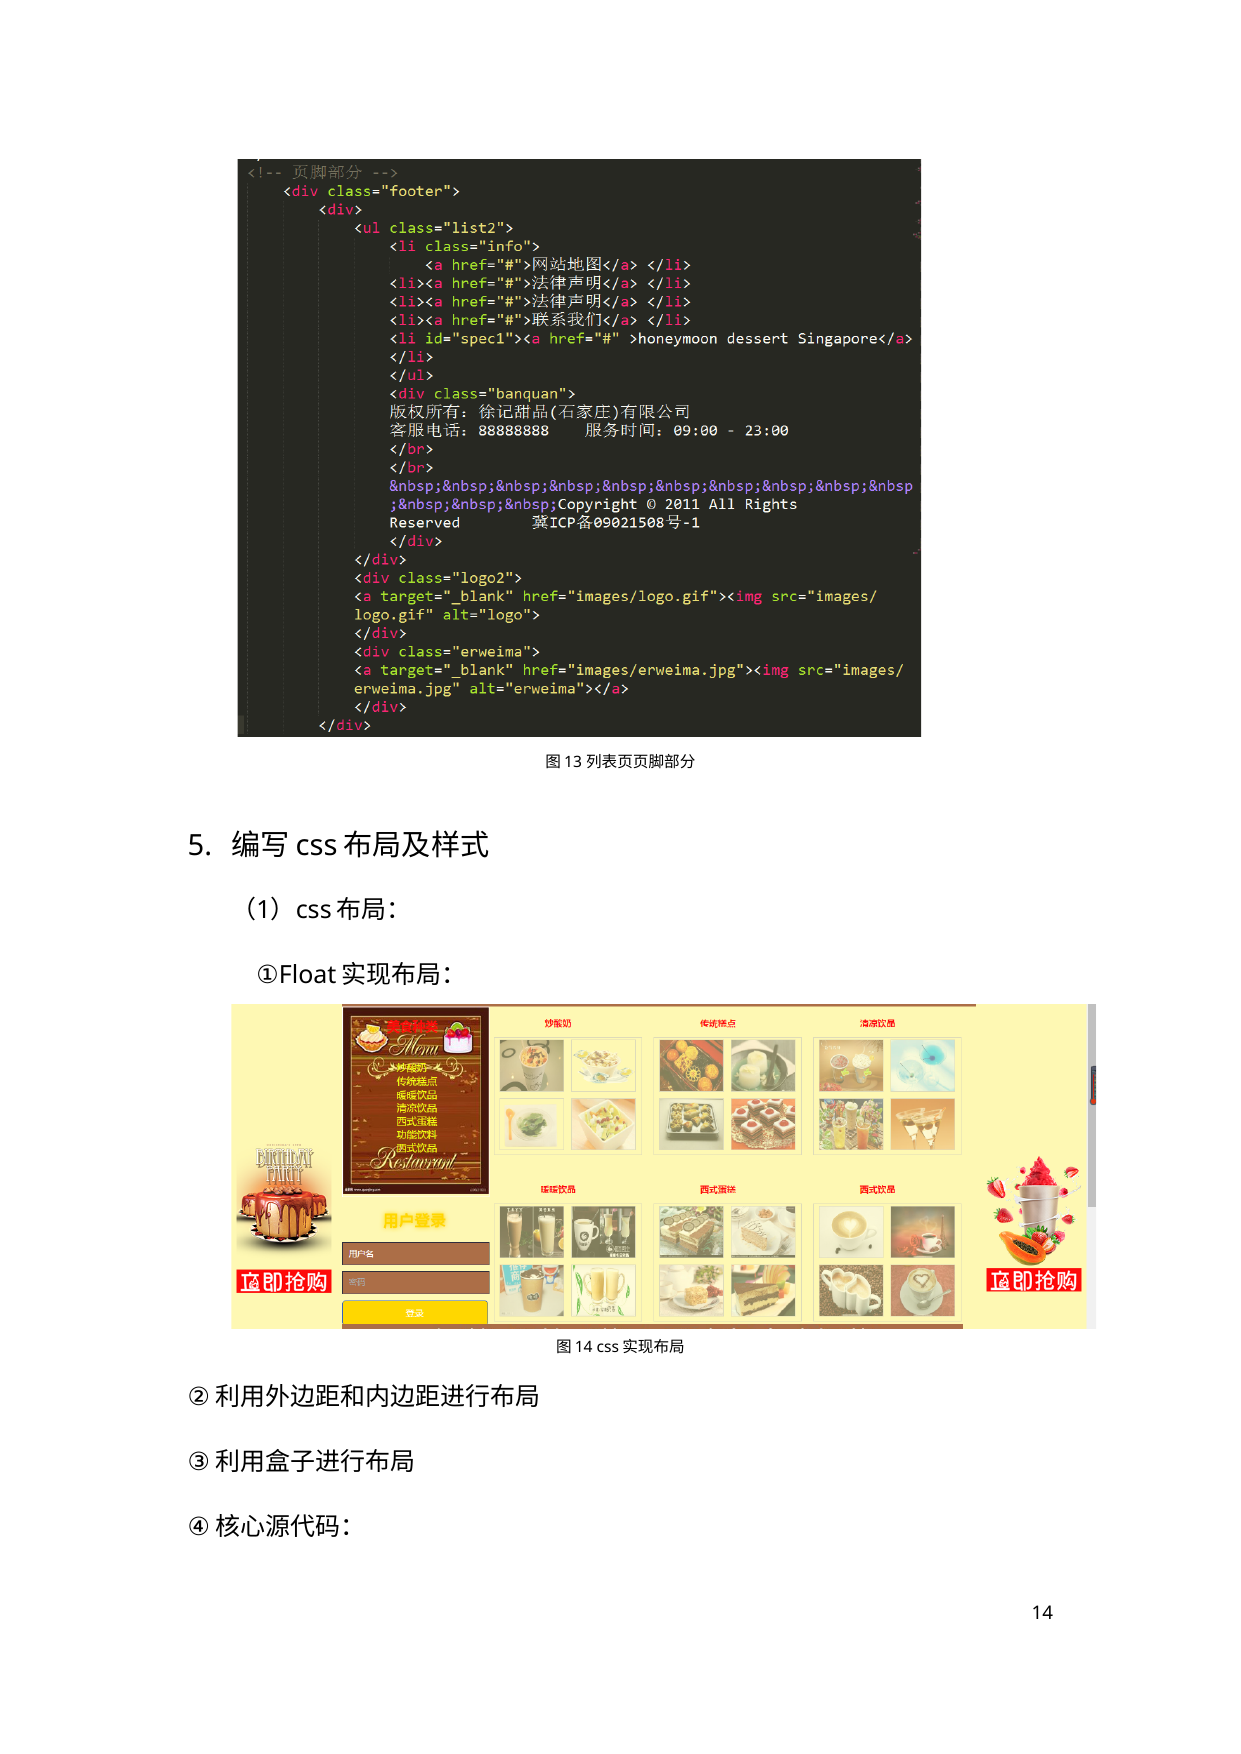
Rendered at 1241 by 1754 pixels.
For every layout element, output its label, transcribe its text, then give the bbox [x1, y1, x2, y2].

picture [231, 1004, 1097, 1329]
list 图13 列表页页脚部分 [187, 745, 1053, 777]
list ④核心源代码： [187, 1492, 1053, 1557]
list ①Float实现布局： [231, 940, 1053, 1004]
text 编写css布局及样式 [187, 810, 1053, 875]
list 图14 css实现布局 [187, 1330, 1053, 1362]
list ③利用盒子进行布局 [187, 1427, 1053, 1492]
list ②利用外边距和内边距进行布局 [187, 1362, 1053, 1427]
list （1）css布局： [231, 875, 1053, 940]
picture [237, 159, 922, 737]
